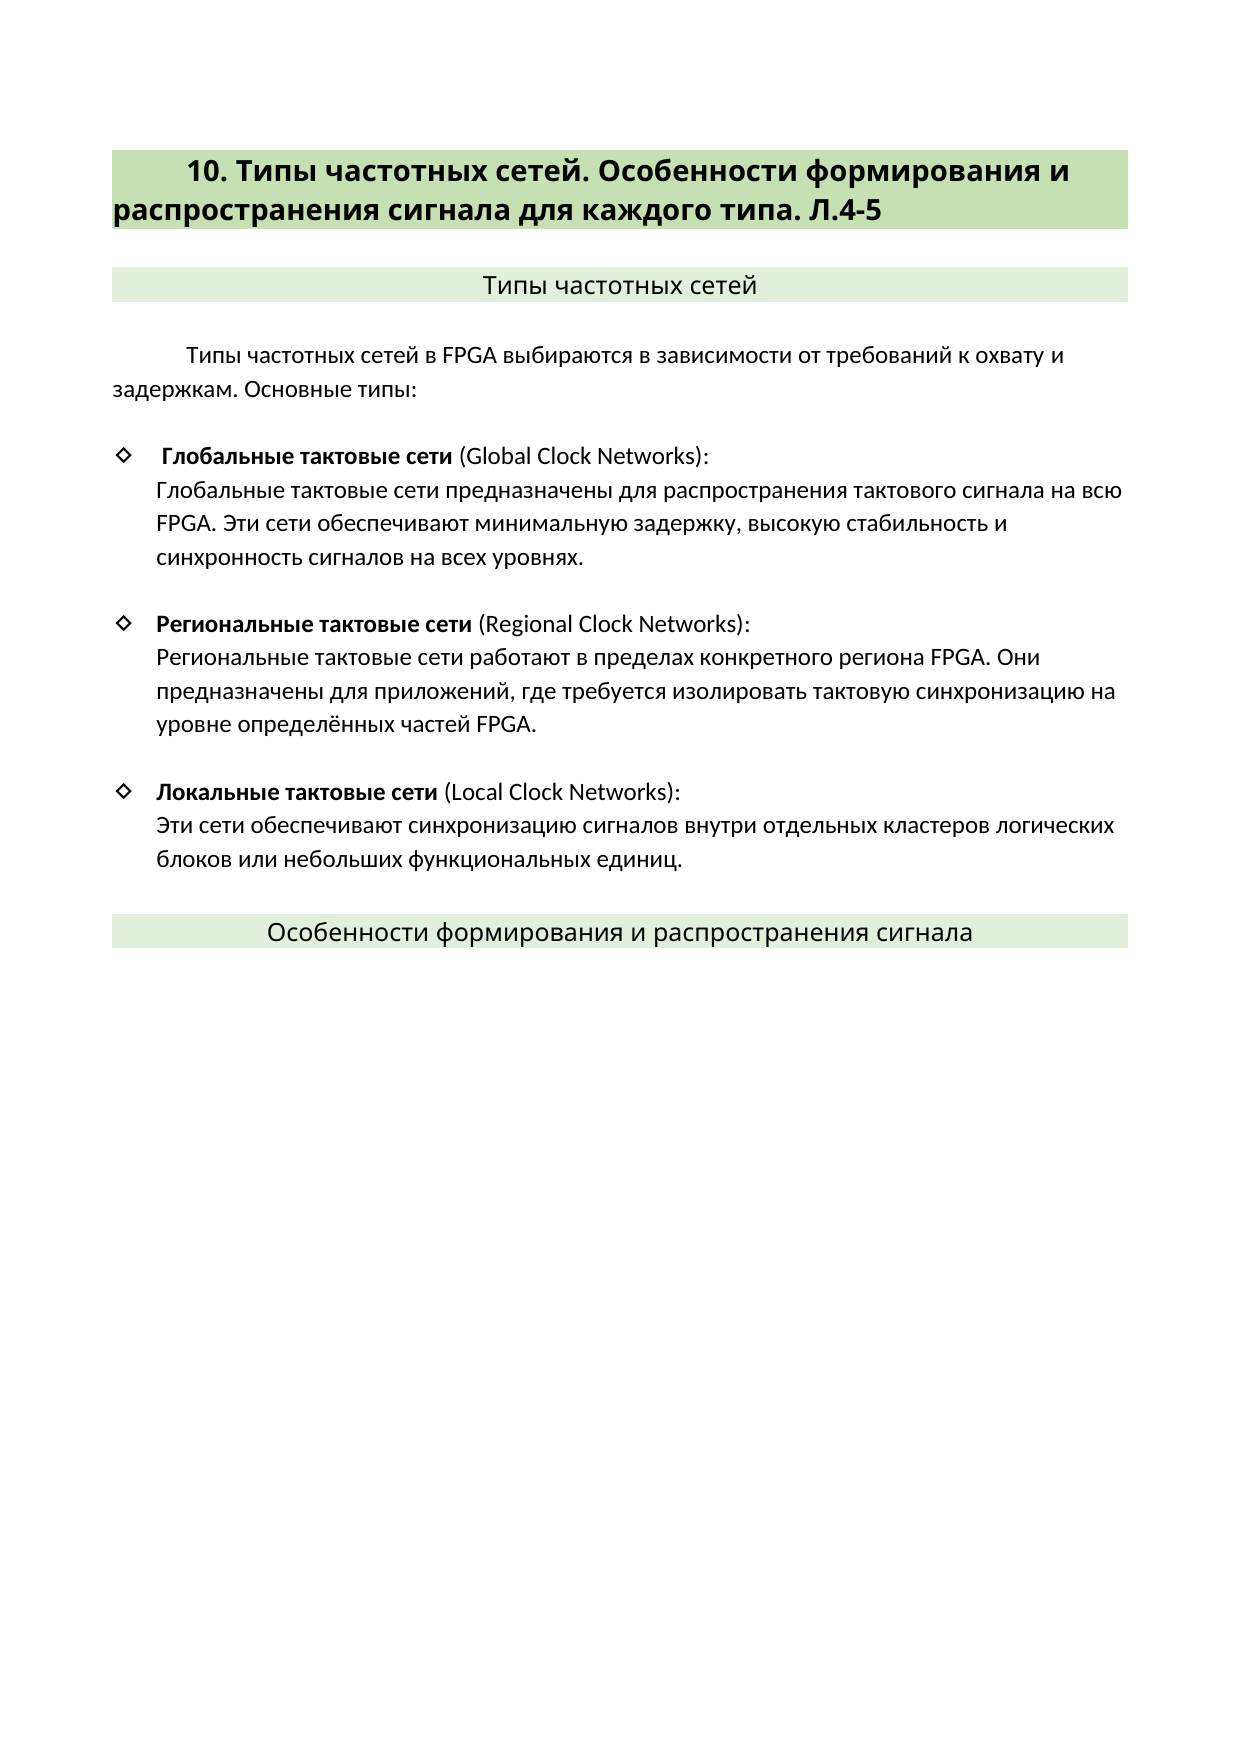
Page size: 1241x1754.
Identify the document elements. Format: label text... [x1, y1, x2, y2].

list Глобальные тактовые сети предназначены для распространения тактового сигнала на всю FPGA. Эти сети обеспечивают минимальную задержку, высокую стабильность и синхронность сигналов на всех уровнях. [156, 474, 1128, 571]
list Локальные тактовые сети (Local Clock Networks): [112, 776, 1128, 806]
list Типы частотных сетей. Особенности формирования и распространения сигнала для каждого типа. Л.4-5 [112, 150, 1128, 229]
list Региональные тактовые сети работают в пределах конкретного региона FPGA. Они предназначены для приложений, где требуется изолировать тактовую синхронизацию на уровне определённых частей FPGA. [156, 642, 1128, 739]
list Глобальные тактовые сети (Global Clock Networks): [112, 440, 1128, 471]
text Типы частотных сетей в FPGA выбираются в зависимости от требований к охвату и задержкам. Основные типы: [112, 340, 1128, 404]
list Эти сети обеспечивают синхронизацию сигналов внутри отдельных кластеров логических блоков или небольших функциональных единиц. [156, 809, 1128, 873]
list Типы частотных сетей [112, 267, 1128, 302]
list Особенности формирования и распространения сигнала [112, 914, 1128, 948]
list Региональные тактовые сети (Regional Clock Networks): [112, 608, 1128, 638]
